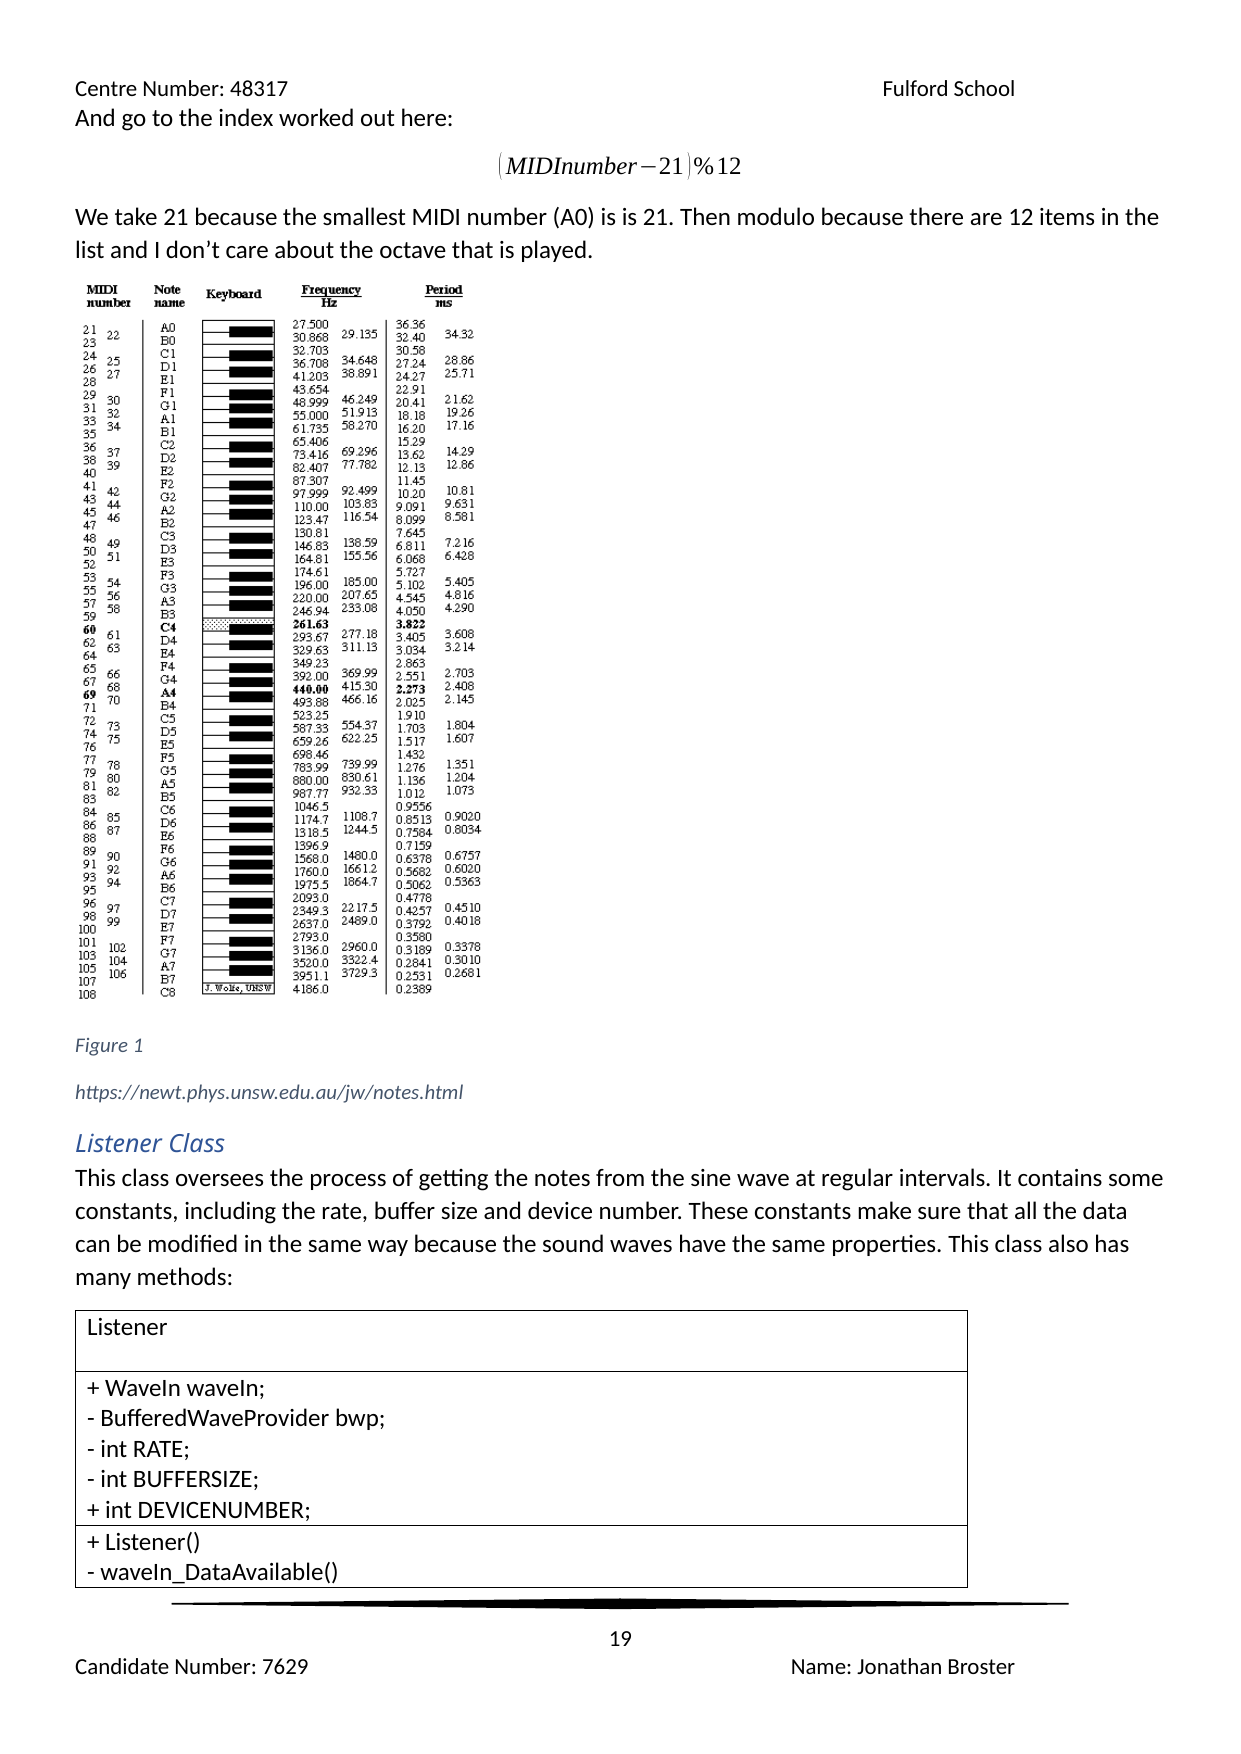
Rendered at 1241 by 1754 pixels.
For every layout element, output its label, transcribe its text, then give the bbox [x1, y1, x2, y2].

table_header Listener [76, 1311, 967, 1371]
text https://newt.phys.unsw.edu.au/jw/notes.html [75, 1079, 1165, 1104]
table_cell + WaveIn waveIn; - BufferedWaveProvider bwp; - int RATE; - int BUFFERSIZE; + int DEVICENUMBER; [76, 1372, 967, 1524]
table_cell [76, 1526, 967, 1587]
text And go to the index worked out here: [75, 102, 1165, 132]
picture [75, 283, 490, 1014]
text This class oversees the process of getting the notes from the sine wave at regular intervals. It contains some constants, including the rate, buffer size and device number. These constants make sure that all the data can be modified in the same way because the sound waves have the same properties. This class also has many methods: [75, 1162, 1165, 1291]
text We take 21 because the smallest MIDI number (A0) is is 21. Then modulo because there are 12 items in the list and I don’t care about the octave that is played. [75, 201, 1165, 264]
subtitle Listener Class [75, 1125, 1165, 1159]
